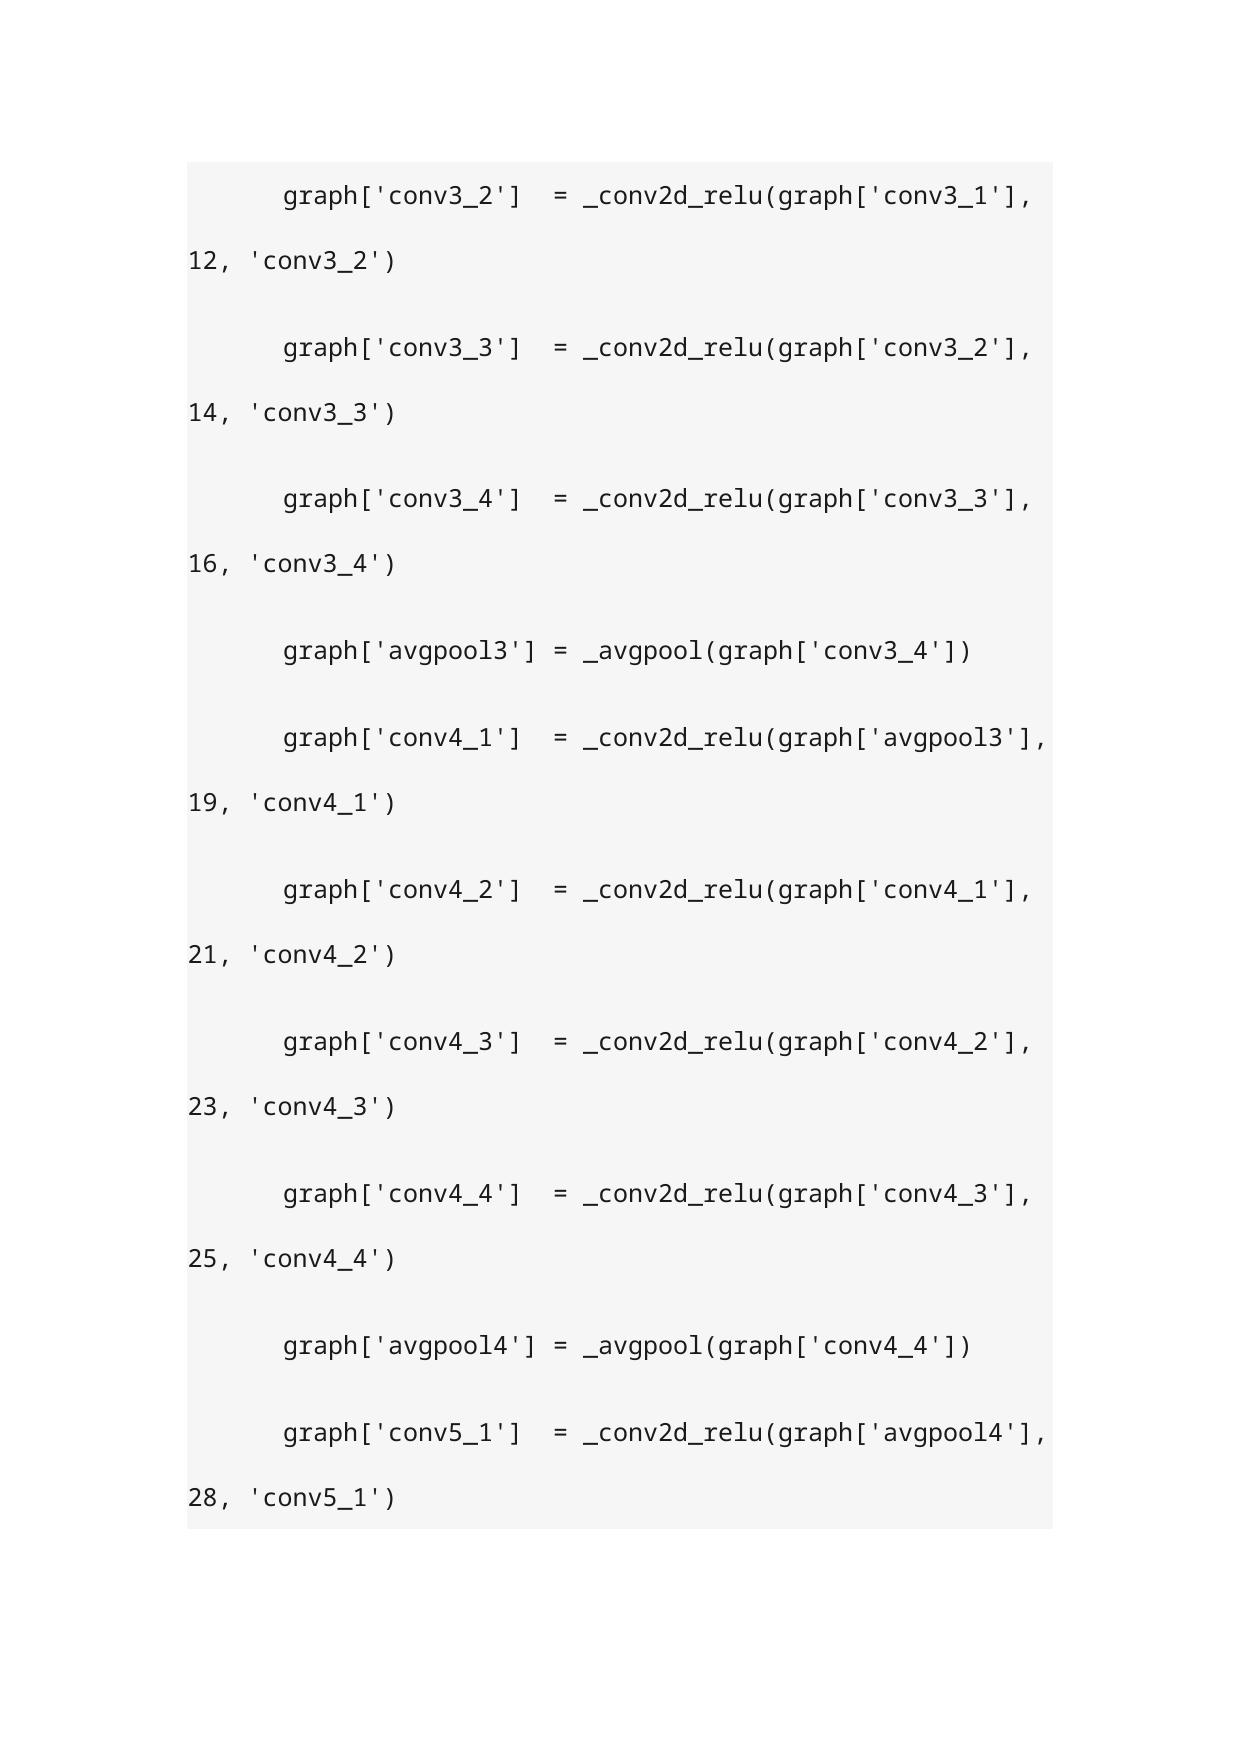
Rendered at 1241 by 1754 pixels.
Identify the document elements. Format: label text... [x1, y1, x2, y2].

text graph['conv3_3'] = _conv2d_relu(graph['conv3_2'], 14, 'conv3_3') [187, 314, 1053, 444]
text graph['conv4_2'] = _conv2d_relu(graph['conv4_1'], 21, 'conv4_2') [187, 856, 1053, 986]
text graph['conv3_4'] = _conv2d_relu(graph['conv3_3'], 16, 'conv3_4') [187, 466, 1053, 596]
text graph['avgpool4'] = _avgpool(graph['conv4_4']) [187, 1312, 1053, 1377]
text graph['conv4_3'] = _conv2d_relu(graph['conv4_2'], 23, 'conv4_3') [187, 1008, 1053, 1138]
text graph['conv3_2'] = _conv2d_relu(graph['conv3_1'], 12, 'conv3_2') [187, 162, 1053, 292]
text graph['avgpool3'] = _avgpool(graph['conv3_4']) [187, 618, 1053, 683]
text graph['conv4_4'] = _conv2d_relu(graph['conv4_3'], 25, 'conv4_4') [187, 1160, 1053, 1290]
text graph['conv5_1'] = _conv2d_relu(graph['avgpool4'], 28, 'conv5_1') [187, 1399, 1053, 1529]
text graph['conv4_1'] = _conv2d_relu(graph['avgpool3'], 19, 'conv4_1') [187, 704, 1053, 834]
